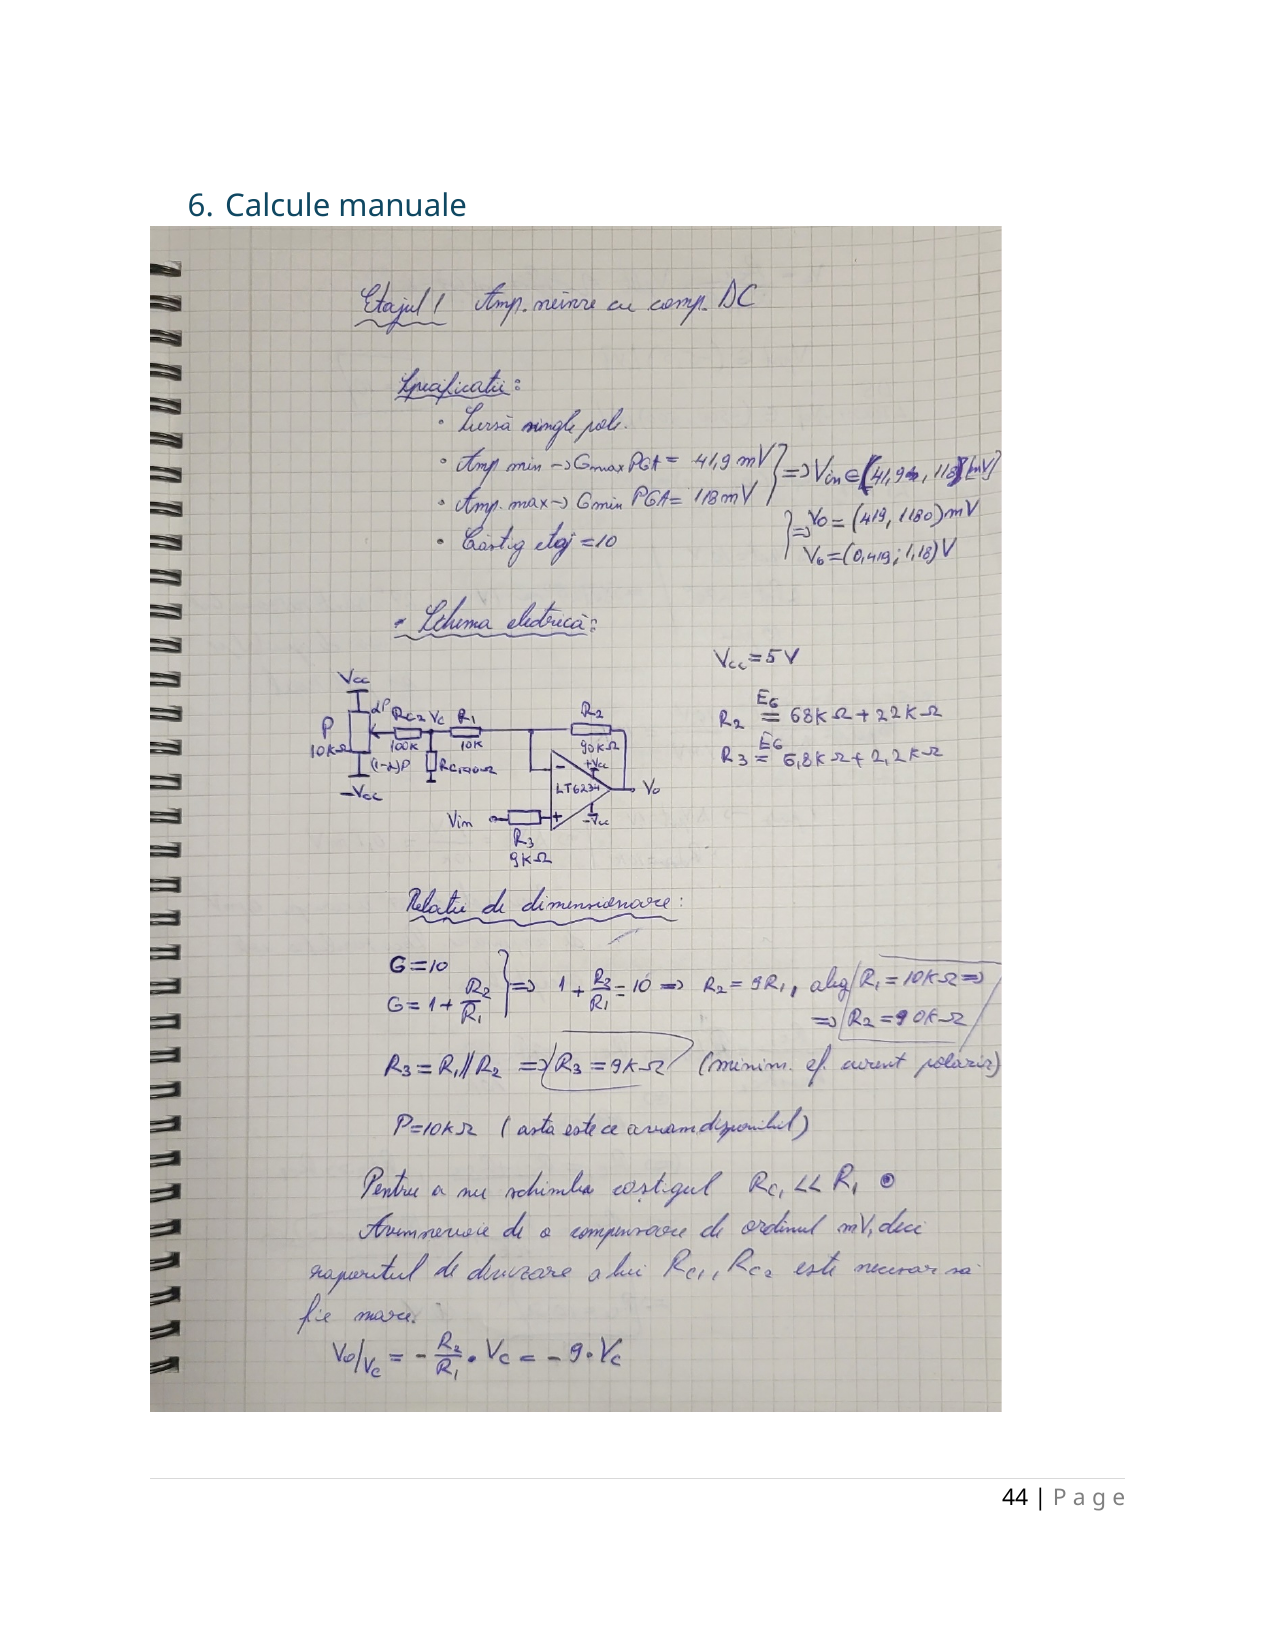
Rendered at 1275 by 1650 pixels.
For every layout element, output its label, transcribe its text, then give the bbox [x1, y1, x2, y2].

subtitle Calcule manuale [187, 183, 1125, 226]
picture [150, 226, 1002, 1412]
